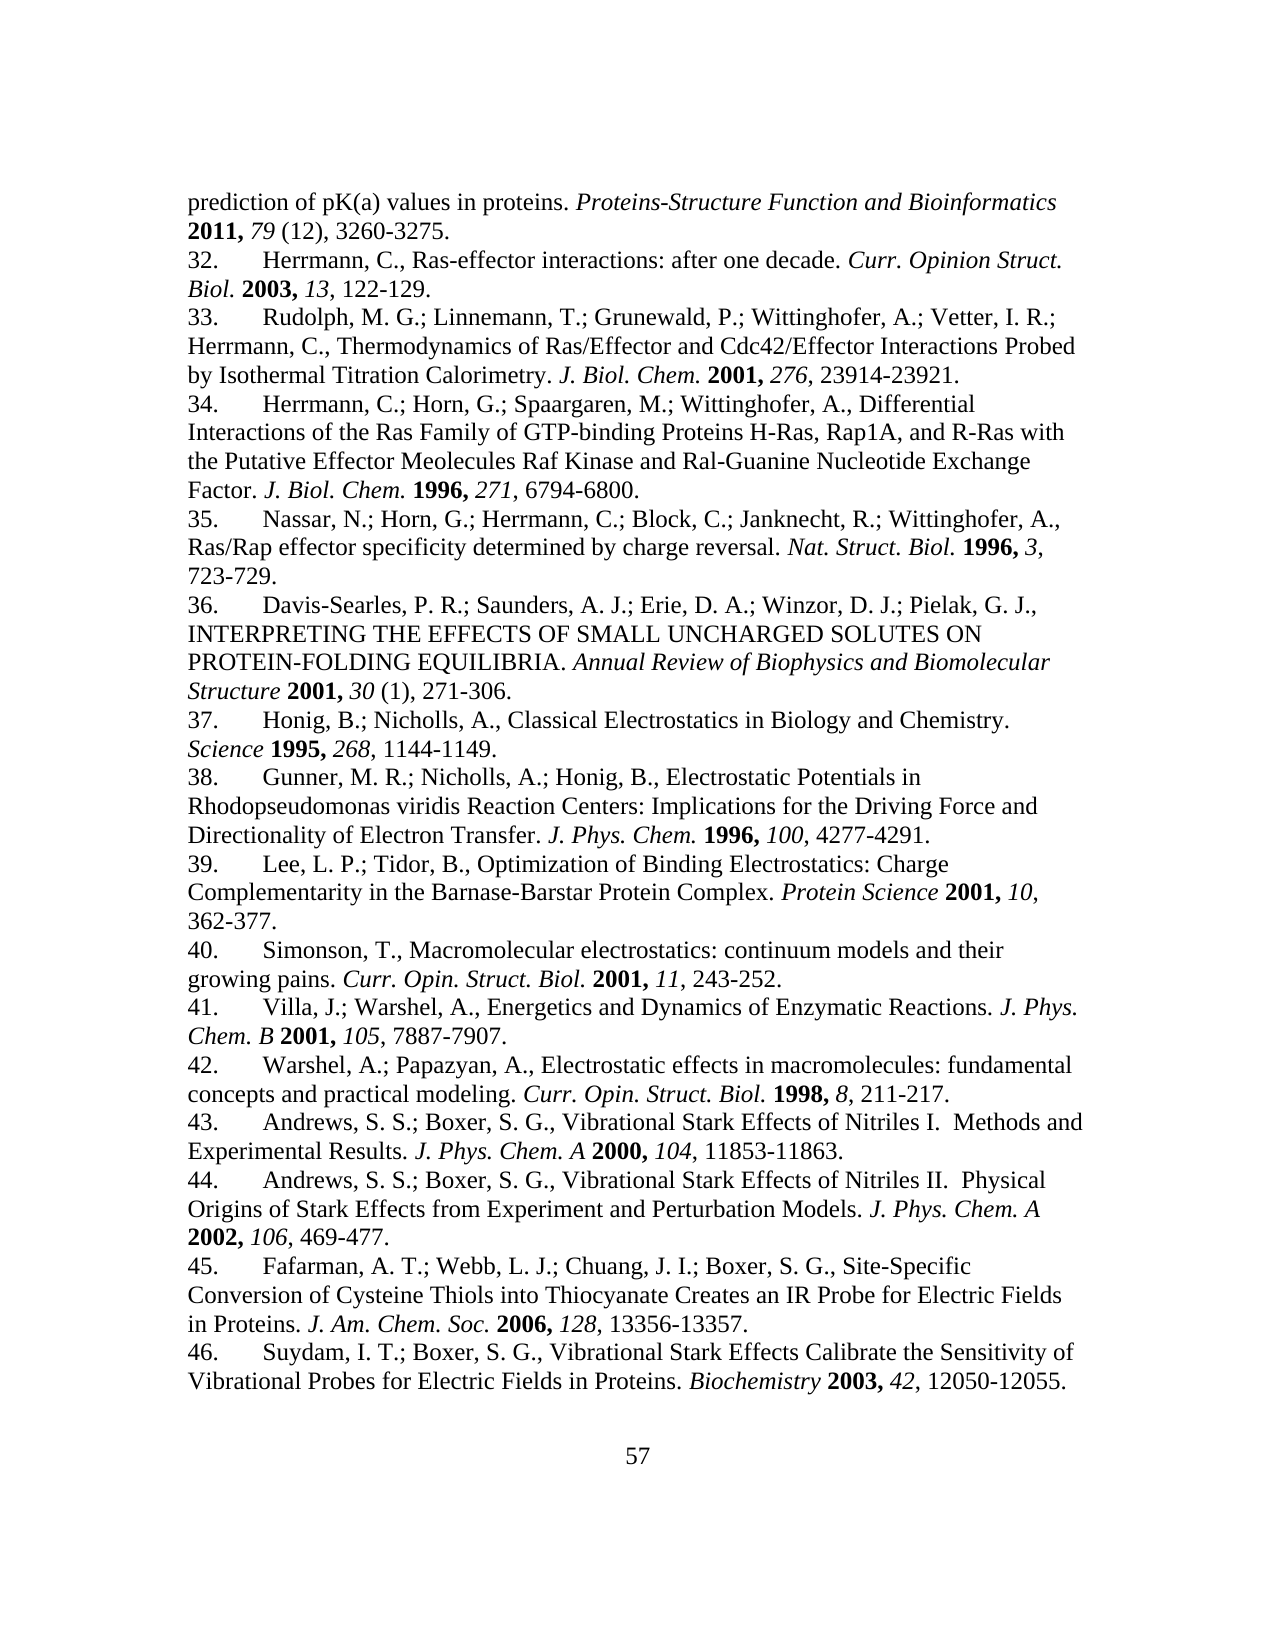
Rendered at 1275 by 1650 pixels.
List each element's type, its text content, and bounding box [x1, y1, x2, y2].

text 43. Andrews, S. S.; Boxer, S. G., Vibrational Stark Effects of Nitriles I. Methods and Experimental Results. J. Phys. Chem. A 2000, 104, 11853-11863. [187, 1107, 1087, 1165]
text 33. Rudolph, M. G.; Linnemann, T.; Grunewald, P.; Wittinghofer, A.; Vetter, I. R.; Herrmann, C., Thermodynamics of Ras/Effector and Cdc42/Effector Interactions Probed by Isothermal Titration Calorimetry. J. Biol. Chem. 2001, 276, 23914-23921. [187, 302, 1087, 389]
text 46. Suydam, I. T.; Boxer, S. G., Vibrational Stark Effects Calibrate the Sensitivity of Vibrational Probes for Electric Fields in Proteins. Biochemistry 2003, 42, 12050-12055. [187, 1337, 1087, 1395]
text 42. Warshel, A.; Papazyan, A., Electrostatic effects in macromolecules: fundamental concepts and practical modeling. Curr. Opin. Struct. Biol. 1998, 8, 211-217. [187, 1050, 1087, 1107]
text 41. Villa, J.; Warshel, A., Energetics and Dynamics of Enzymatic Reactions. J. Phys. Chem. B 2001, 105, 7887-7907. [187, 992, 1087, 1050]
text 37. Honig, B.; Nicholls, A., Classical Electrostatics in Biology and Chemistry. Science 1995, 268, 1144-1149. [187, 705, 1087, 762]
text 36. Davis-Searles, P. R.; Saunders, A. J.; Erie, D. A.; Winzor, D. J.; Pielak, G. J., INTERPRETING THE EFFECTS OF SMALL UNCHARGED SOLUTES ON PROTEIN-FOLDING EQUILIBRIA. Annual Review of Biophysics and Biomolecular Structure 2001, 30 (1), 271-306. [187, 590, 1087, 705]
text 38. Gunner, M. R.; Nicholls, A.; Honig, B., Electrostatic Potentials in Rhodopseudomonas viridis Reaction Centers: Implications for the Driving Force and Directionality of Electron Transfer. J. Phys. Chem. 1996, 100, 4277-4291. [187, 762, 1087, 849]
text 44. Andrews, S. S.; Boxer, S. G., Vibrational Stark Effects of Nitriles II. Physical Origins of Stark Effects from Experiment and Perturbation Models. J. Phys. Chem. A 2002, 106, 469-477. [187, 1165, 1087, 1251]
text 40. Simonson, T., Macromolecular electrostatics: continuum models and their growing pains. Curr. Opin. Struct. Biol. 2001, 11, 243-252. [187, 935, 1087, 992]
text 45. Fafarman, A. T.; Webb, L. J.; Chuang, J. I.; Boxer, S. G., Site-Specific Conversion of Cysteine Thiols into Thiocyanate Creates an IR Probe for Electric Fields in Proteins. J. Am. Chem. Soc. 2006, 128, 13356-13357. [187, 1251, 1087, 1337]
text 35. Nassar, N.; Horn, G.; Herrmann, C.; Block, C.; Janknecht, R.; Wittinghofer, A., Ras/Rap effector specificity determined by charge reversal. Nat. Struct. Biol. 1996, 3, 723-729. [187, 504, 1087, 590]
text 32. Herrmann, C., Ras-effector interactions: after one decade. Curr. Opinion Struct. Biol. 2003, 13, 122-129. [187, 245, 1087, 302]
text 34. Herrmann, C.; Horn, G.; Spaargaren, M.; Wittinghofer, A., Differential Interactions of the Ras Family of GTP-binding Proteins H-Ras, Rap1A, and R-Ras with the Putative Effector Meolecules Raf Kinase and Ral-Guanine Nucleotide Exchange Factor. J. Biol. Chem. 1996, 271, 6794-6800. [187, 389, 1087, 504]
text 39. Lee, L. P.; Tidor, B., Optimization of Binding Electrostatics: Charge Complementarity in the Barnase-Barstar Protein Complex. Protein Science 2001, 10, 362-377. [187, 849, 1087, 935]
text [187, 187, 1087, 245]
